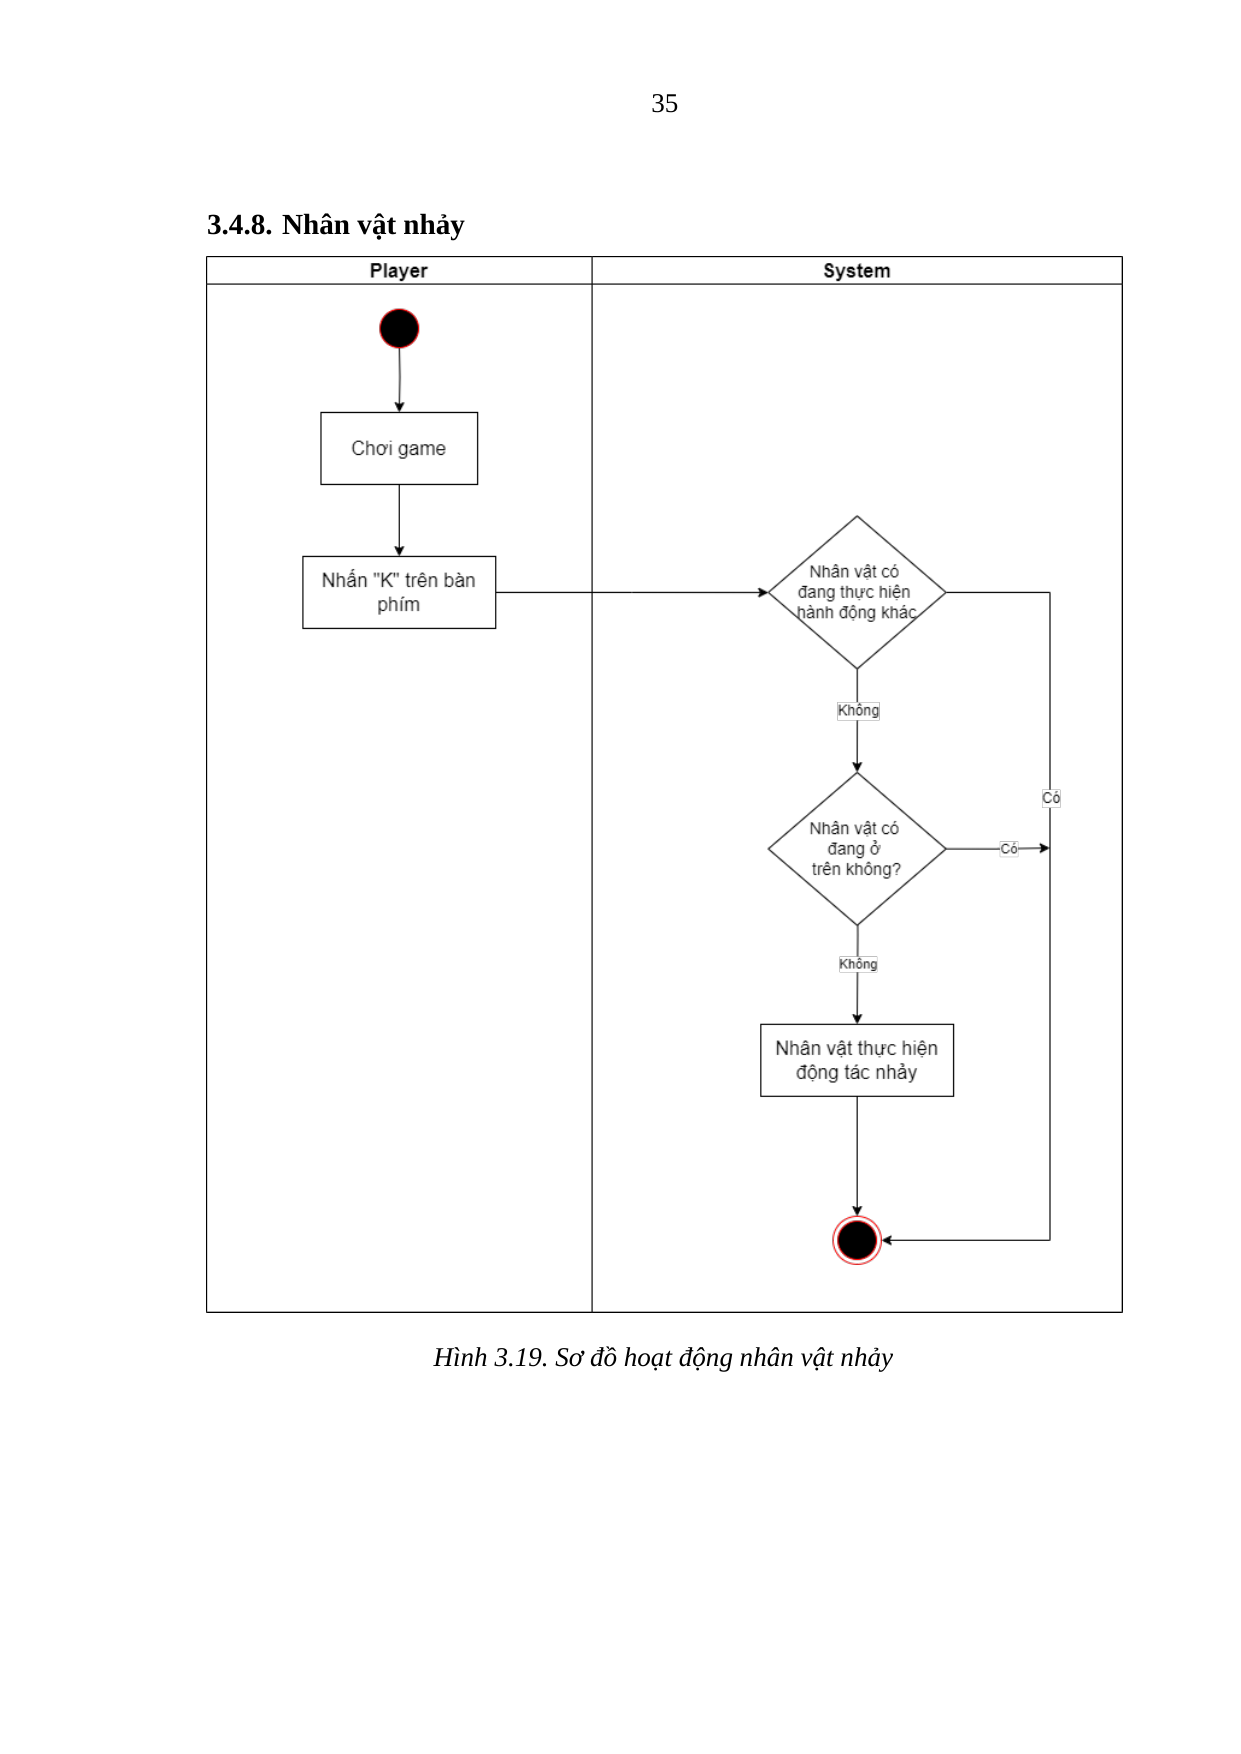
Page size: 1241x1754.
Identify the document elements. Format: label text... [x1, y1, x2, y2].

picture [206, 256, 1123, 1313]
list Nhân vật nhảy [207, 207, 1122, 240]
